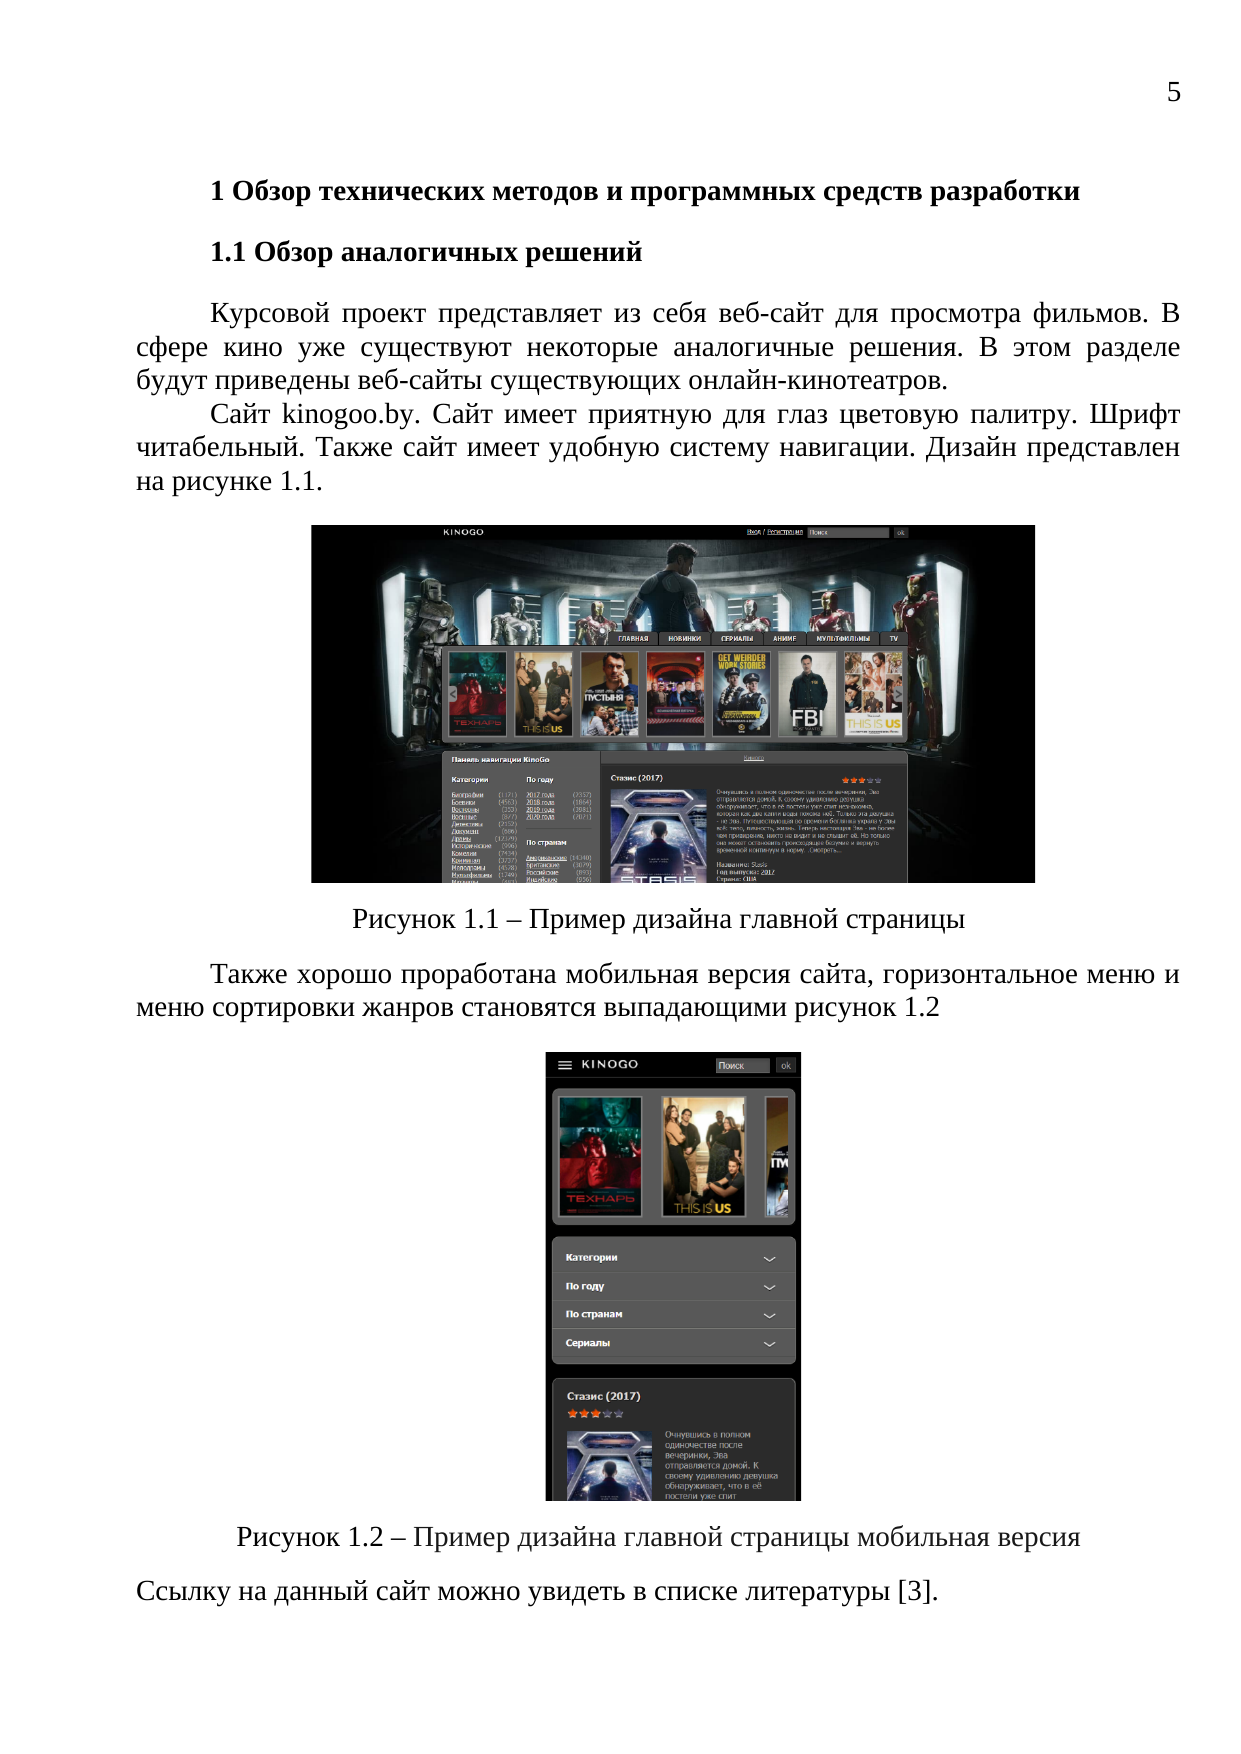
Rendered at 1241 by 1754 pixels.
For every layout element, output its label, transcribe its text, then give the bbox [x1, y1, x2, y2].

text Также хорошо проработана мобильная версия сайта, горизонтальное меню и меню сортировки жанров становятся выпадающими рисунок 1.2 [136, 956, 1181, 1023]
text Ссылку на данный сайт можно увидеть в списке литературы [3]. [136, 1573, 1181, 1607]
text Рисунок 1.2 – Пример дизайна главной страницы мобильная версия [136, 1519, 1181, 1552]
picture [545, 1052, 802, 1501]
subtitle 1 Обзор технических методов и программных средств разработки [136, 173, 1181, 206]
text Рисунок 1.1 – Пример дизайна главной страницы [136, 901, 1181, 935]
text Сайт kinogoo.by. Сайт имеет приятную для глаз цветовую палитру. Шрифт читабельный. Также сайт имеет удобную систему навигации. Дизайн представлен на рисунке 1.1. [136, 396, 1181, 496]
text Курсовой проект представляет из себя веб-сайт для просмотра фильмов. В сфере кино уже существуют некоторые аналогичные решения. В этом разделе будут приведены веб-сайты существующих онлайн-кинотеатров. [136, 295, 1181, 396]
picture [311, 525, 1036, 883]
subtitle 1.1 Обзор аналогичных решений [136, 234, 1181, 268]
